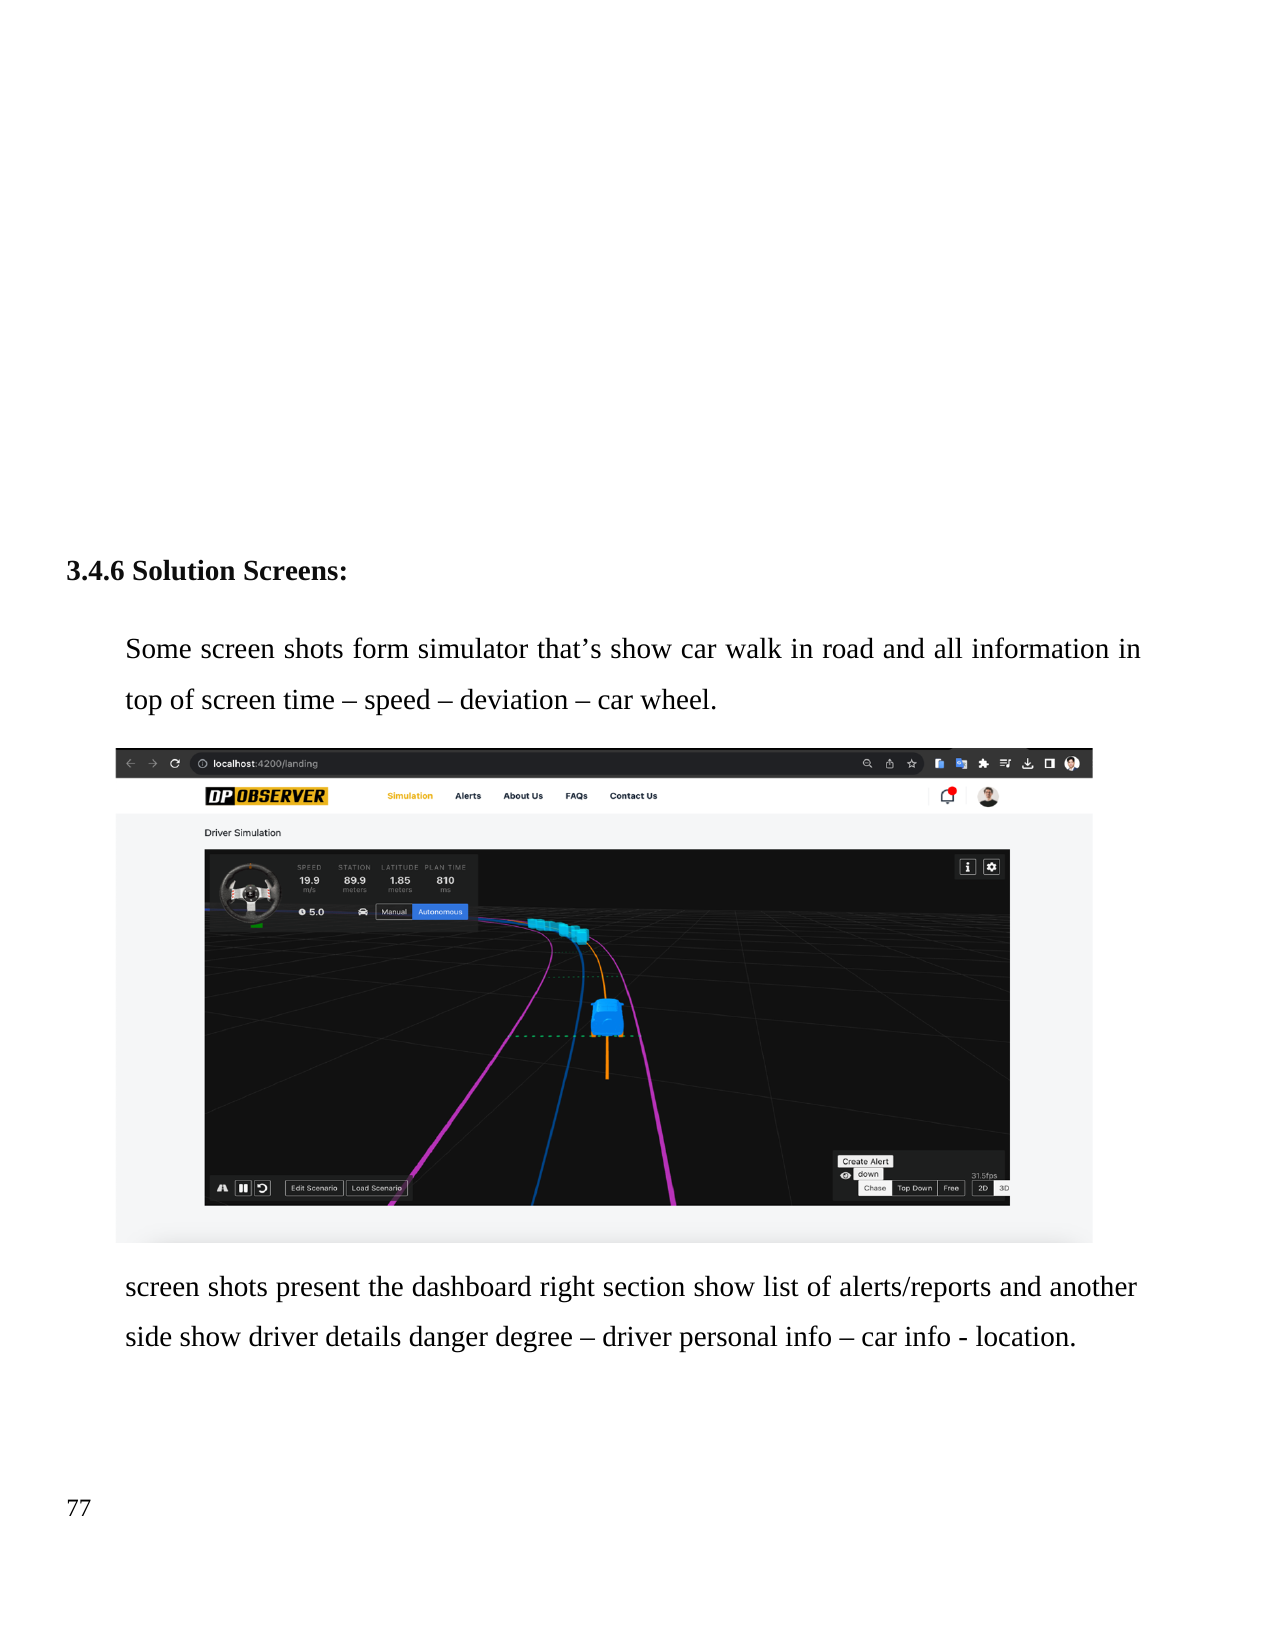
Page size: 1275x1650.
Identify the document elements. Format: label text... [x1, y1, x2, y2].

subtitle screen shots present the dashboard right section show list of alerts/reports and another side show driver details danger degree – driver personal info – car info - location. [125, 1269, 1138, 1352]
subtitle 3.4.6 Solution Screens: [66, 553, 1200, 587]
text Some screen shots form simulator that’s show car walk in road and all information in top of screen time – speed – deviation – car wheel. [125, 631, 1142, 716]
picture [115, 748, 1093, 1243]
